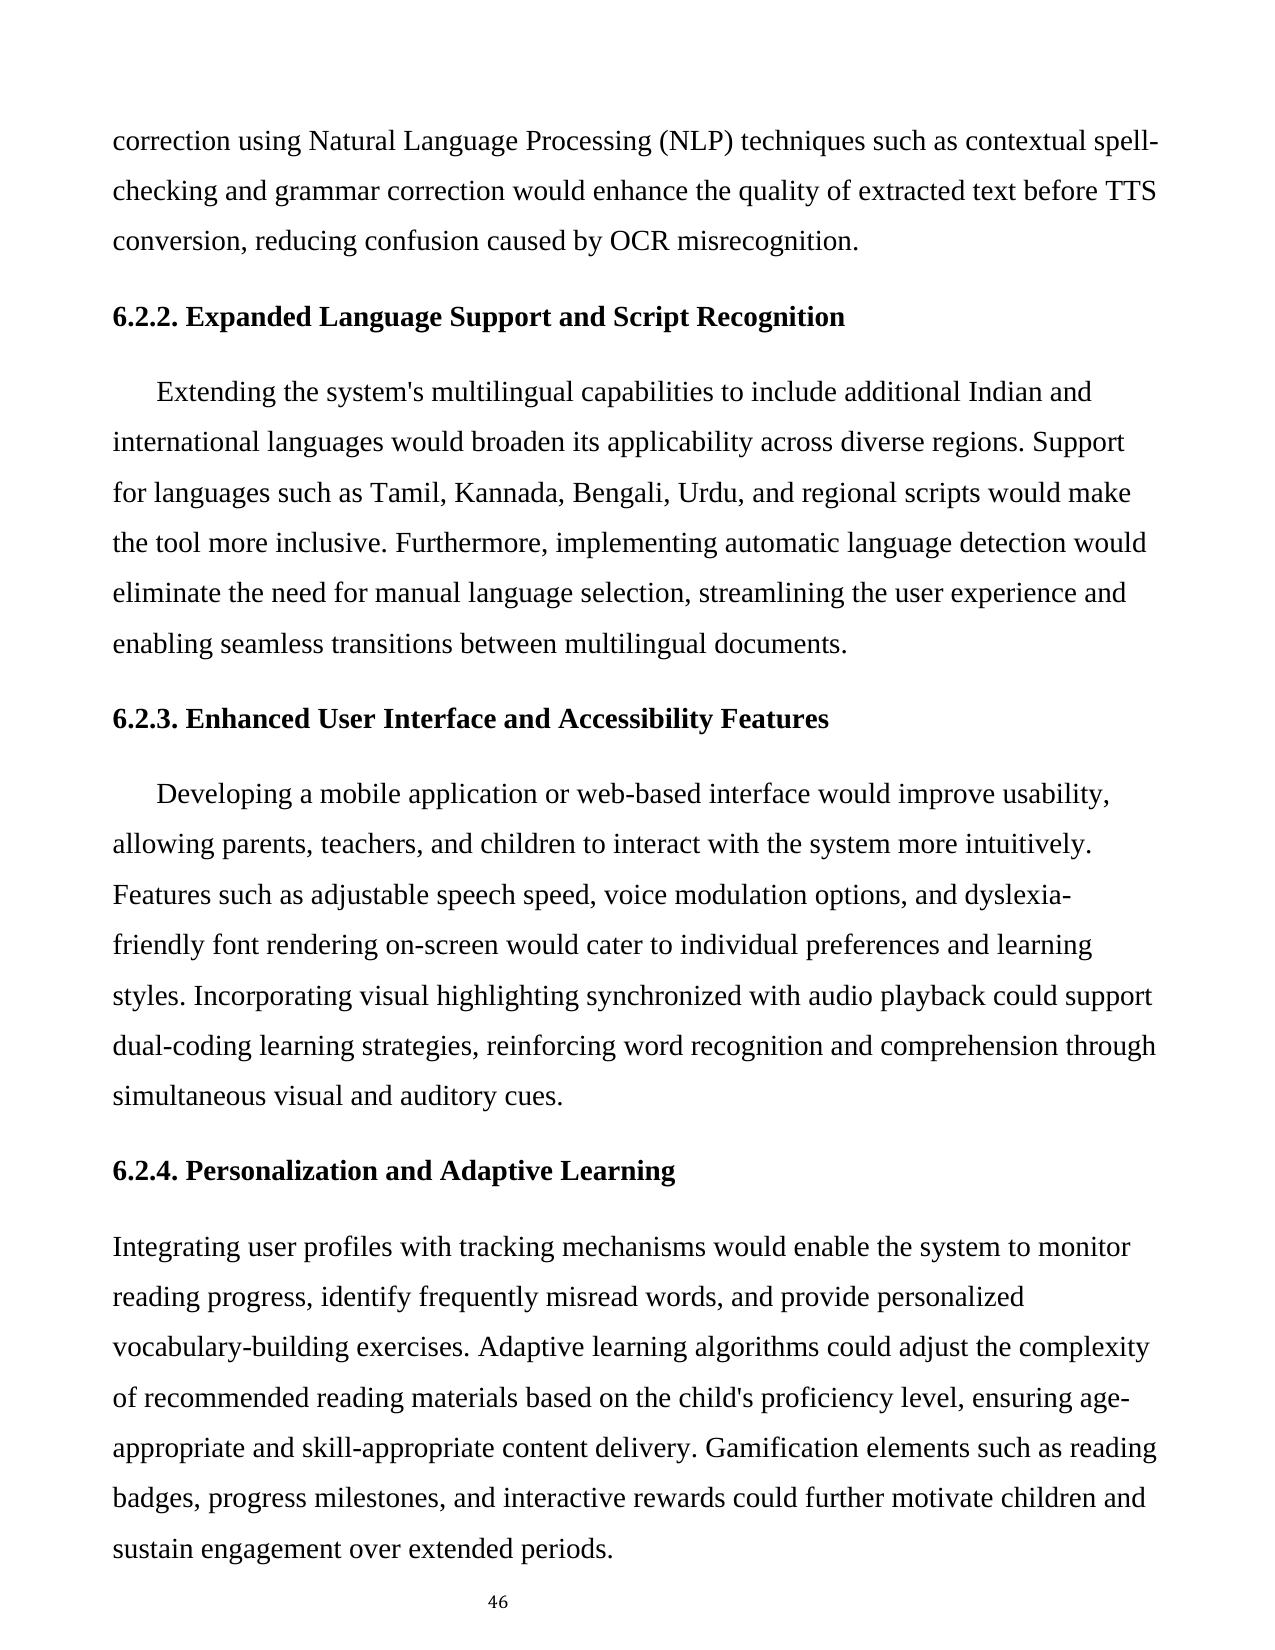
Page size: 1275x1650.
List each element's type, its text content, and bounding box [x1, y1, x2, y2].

text 6.2.4. Personalization and Adaptive Learning [112, 1153, 1162, 1187]
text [112, 123, 1162, 257]
text 6.2.3. Enhanced User Interface and Accessibility Features [112, 701, 1162, 734]
text Extending the system's multilingual capabilities to include additional Indian and international languages would broaden its applicability across diverse regions. Support for languages such as Tamil, Kannada, Bengali, Urdu, and regional scripts would make the tool more inclusive. Furthermore, implementing automatic language detection would eliminate the need for manual language selection, streamlining the user experience and enabling seamless transitions between multilingual documents. [112, 374, 1162, 659]
text Integrating user profiles with tracking mechanisms would enable the system to monitor reading progress, identify frequently misread words, and provide personalized vocabulary-building exercises. Adaptive learning algorithms could adjust the complexity of recommended reading materials based on the child's proficiency level, ensuring age-appropriate and skill-appropriate content delivery. Gamification elements such as reading badges, progress milestones, and interactive rewards could further motivate children and sustain engagement over extended periods. [112, 1229, 1162, 1564]
text Developing a mobile application or web-based interface would improve usability, allowing parents, teachers, and children to interact with the system more intuitively. Features such as adjustable speech speed, voice modulation options, and dyslexia-friendly font rendering on-screen would cater to individual preferences and learning styles. Incorporating visual highlighting synchronized with audio playback could support dual-coding learning strategies, reinforcing word recognition and comprehension through simultaneous visual and auditory cues. [112, 776, 1162, 1112]
text 6.2.2. Expanded Language Support and Script Recognition [112, 299, 1162, 332]
